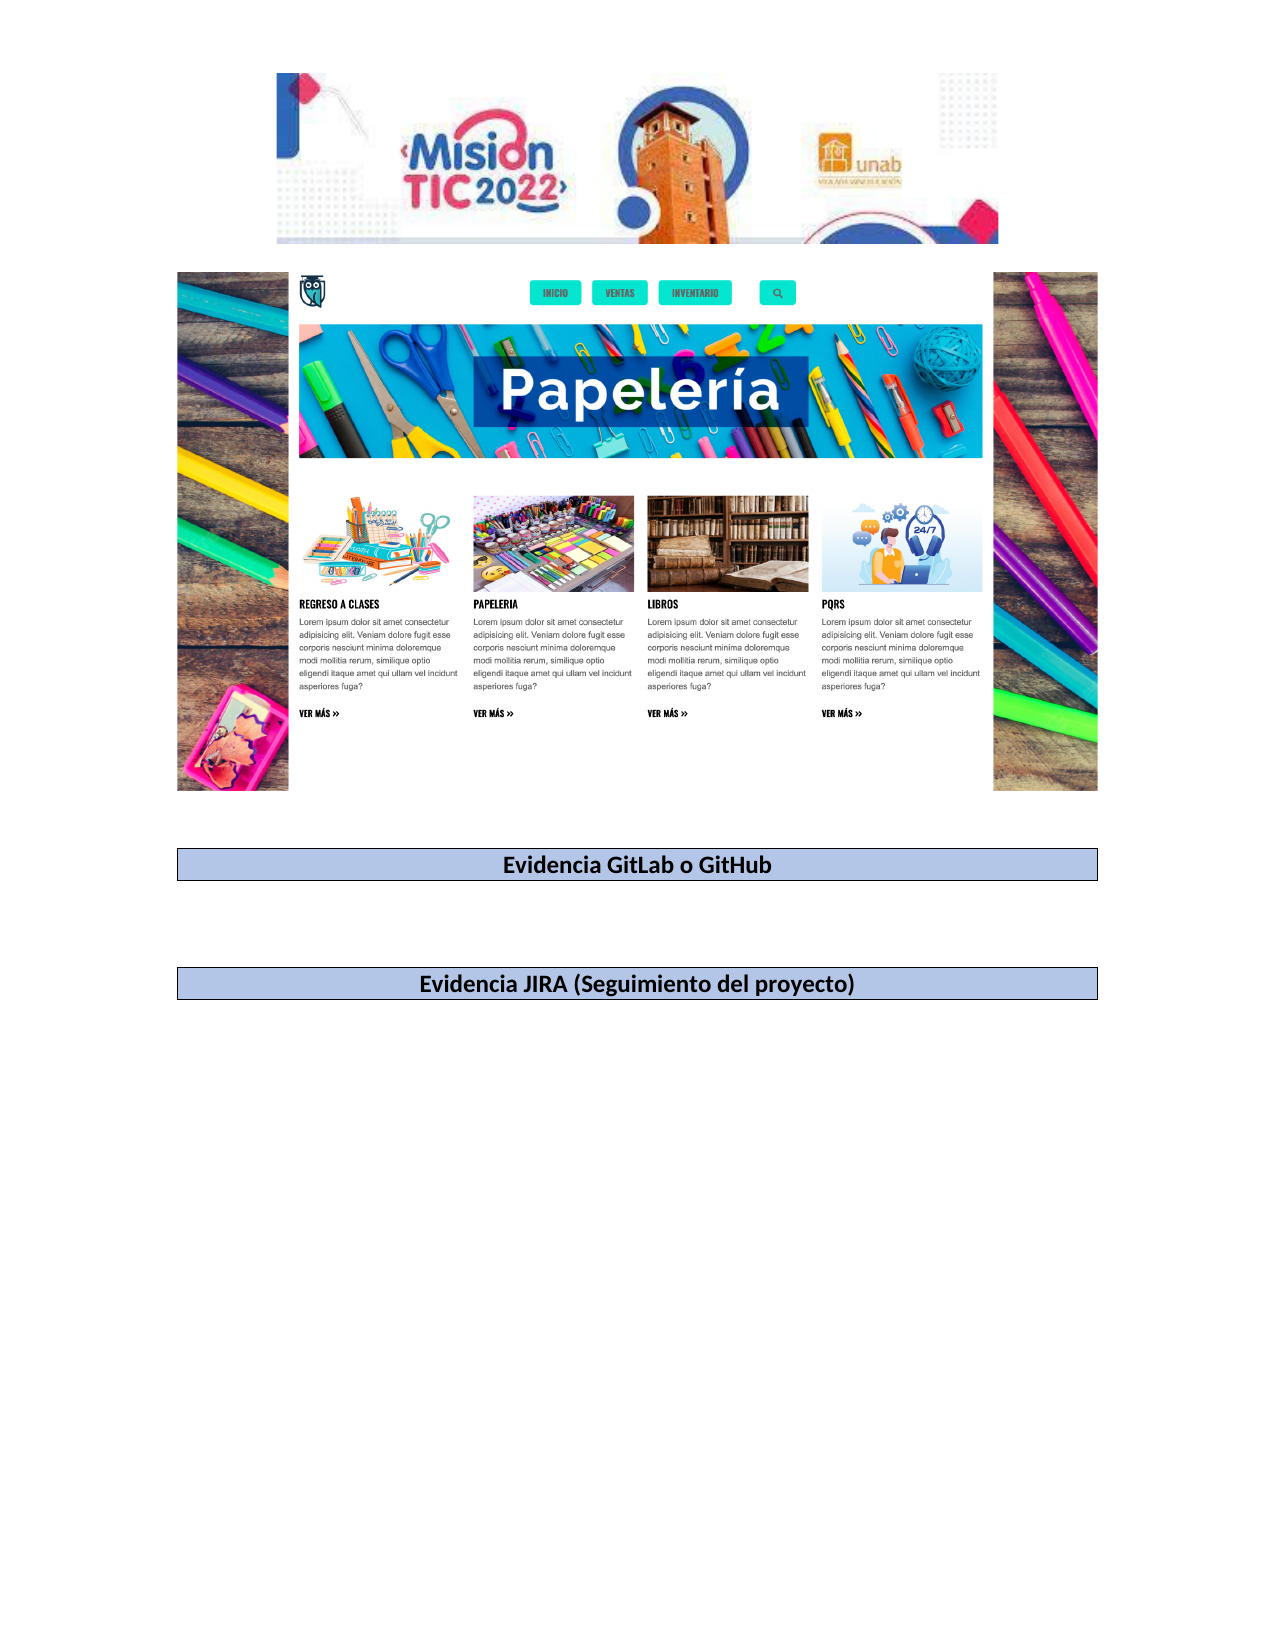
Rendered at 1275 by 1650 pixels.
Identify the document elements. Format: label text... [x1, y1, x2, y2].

table_header Evidencia GitLab o GitHub [178, 849, 1097, 880]
table_header Evidencia JIRA (Seguimiento del proyecto) [178, 968, 1097, 999]
picture [177, 272, 1098, 791]
picture [276, 73, 999, 244]
